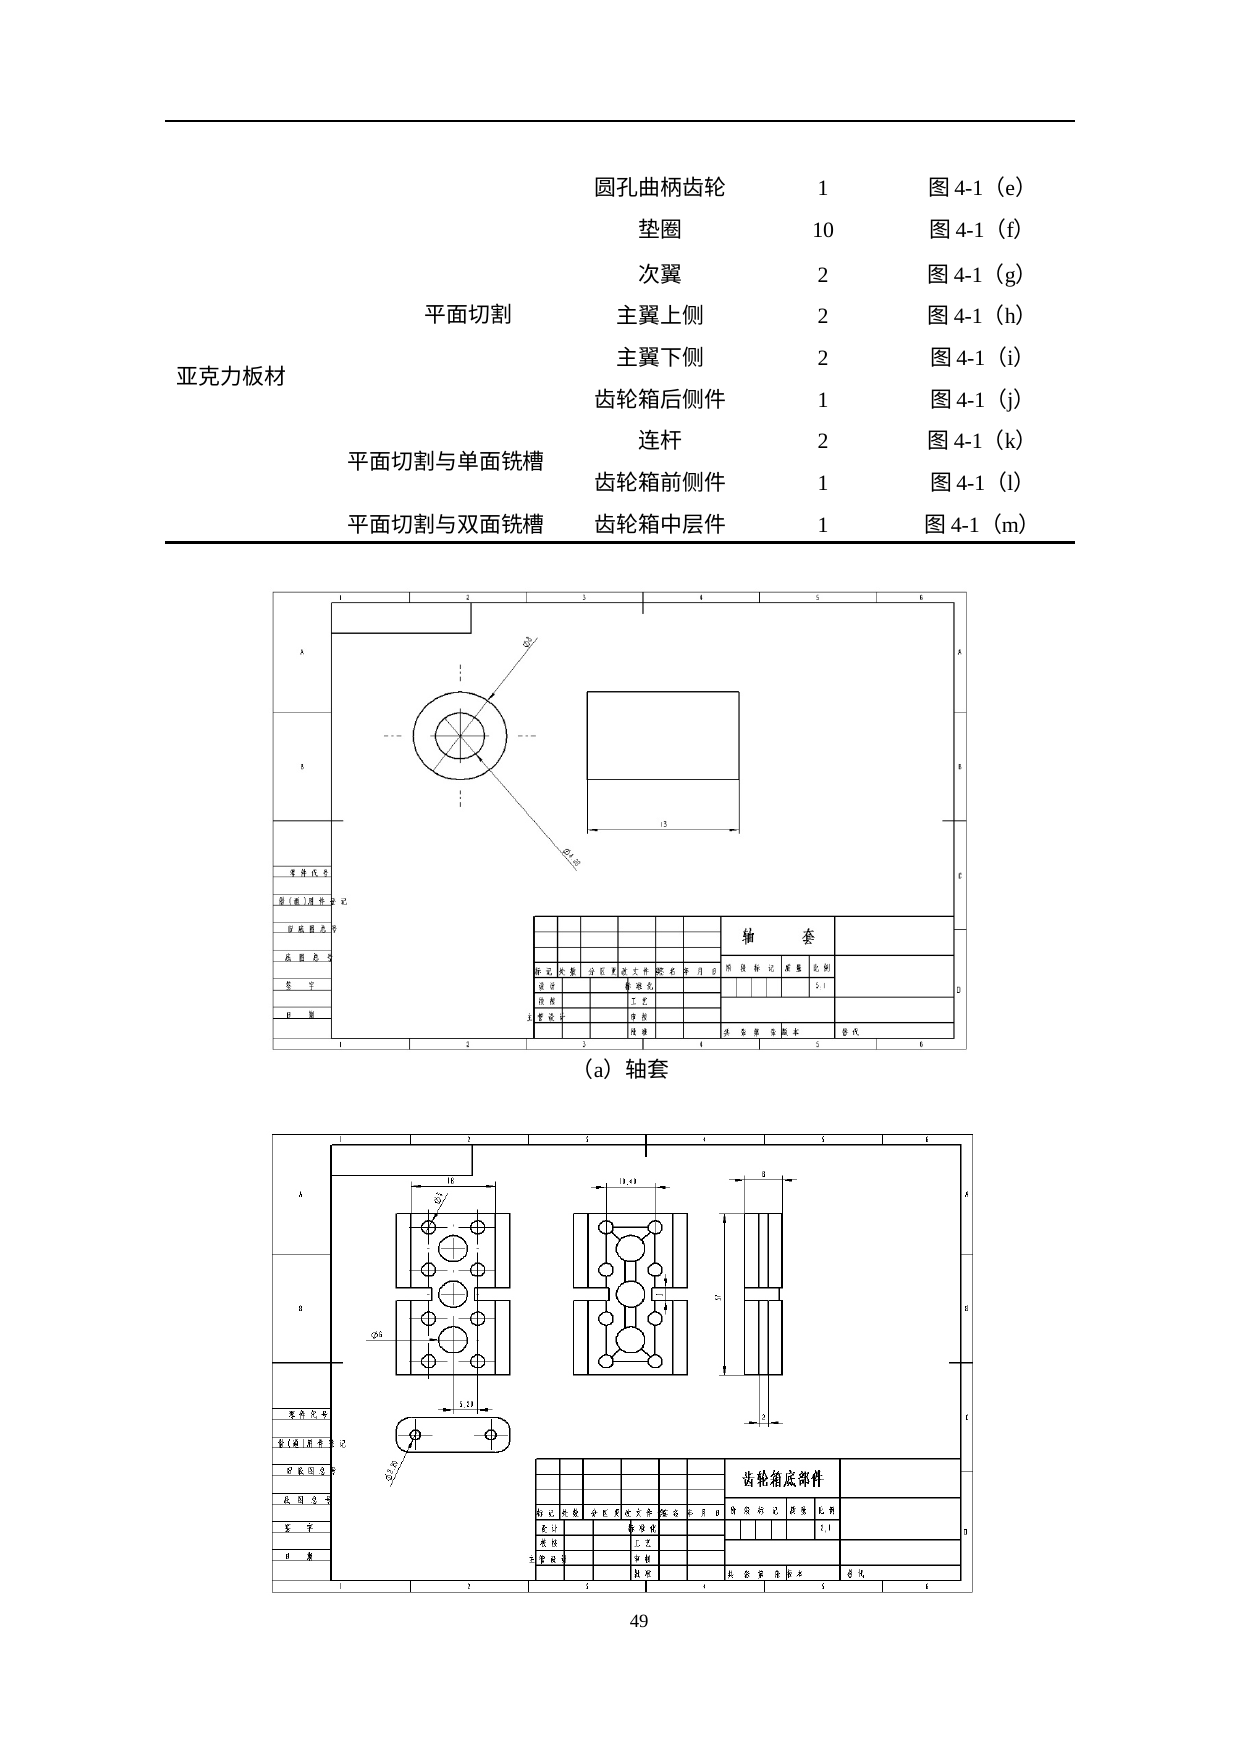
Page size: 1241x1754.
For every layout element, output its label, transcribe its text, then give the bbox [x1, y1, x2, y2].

table_cell 连杆 [564, 416, 756, 457]
table_cell 2 [756, 416, 890, 457]
table_cell 图4-1（m） [890, 499, 1075, 541]
table_cell 圆孔曲柄齿轮 [564, 163, 756, 204]
table_cell 2 [756, 332, 890, 374]
table_cell 齿轮箱中层件 [564, 499, 756, 541]
table_cell 图4-1（f） [890, 204, 1075, 246]
table_cell 平面切割与双面铣槽 [328, 499, 564, 541]
table_cell 图4-1（h） [890, 291, 1075, 332]
table_cell 2 [756, 246, 890, 291]
table_cell 1 [756, 374, 890, 416]
table_cell 图4-1（j） [890, 374, 1075, 416]
table_cell 1 [756, 457, 890, 499]
table_cell 1 [756, 499, 890, 541]
table_cell 齿轮箱前侧件 [564, 457, 756, 499]
picture [265, 1128, 975, 1596]
table_cell 次翼 [564, 246, 756, 291]
picture [265, 587, 975, 1054]
table_cell 1 [756, 163, 890, 204]
table_cell 图4-1（i） [890, 332, 1075, 374]
table_cell 图4-1（e） [890, 163, 1075, 204]
table_cell 10 [756, 204, 890, 246]
table_cell 图4-1（g） [890, 246, 1075, 291]
table_cell 主翼下侧 [564, 332, 756, 374]
text （a）轴套 [165, 1044, 1075, 1085]
table_cell 垫圈 [564, 204, 756, 246]
table_cell 亚克力板材 [165, 204, 328, 541]
table_cell 图4-1（k） [890, 416, 1075, 457]
table_cell 图4-1（l） [890, 457, 1075, 499]
table_cell 2 [756, 291, 890, 332]
table_cell 平面切割 [328, 204, 564, 416]
table_cell 齿轮箱后侧件 [564, 374, 756, 416]
table_cell 平面切割与单面铣槽 [328, 416, 564, 499]
table_cell 主翼上侧 [564, 291, 756, 332]
